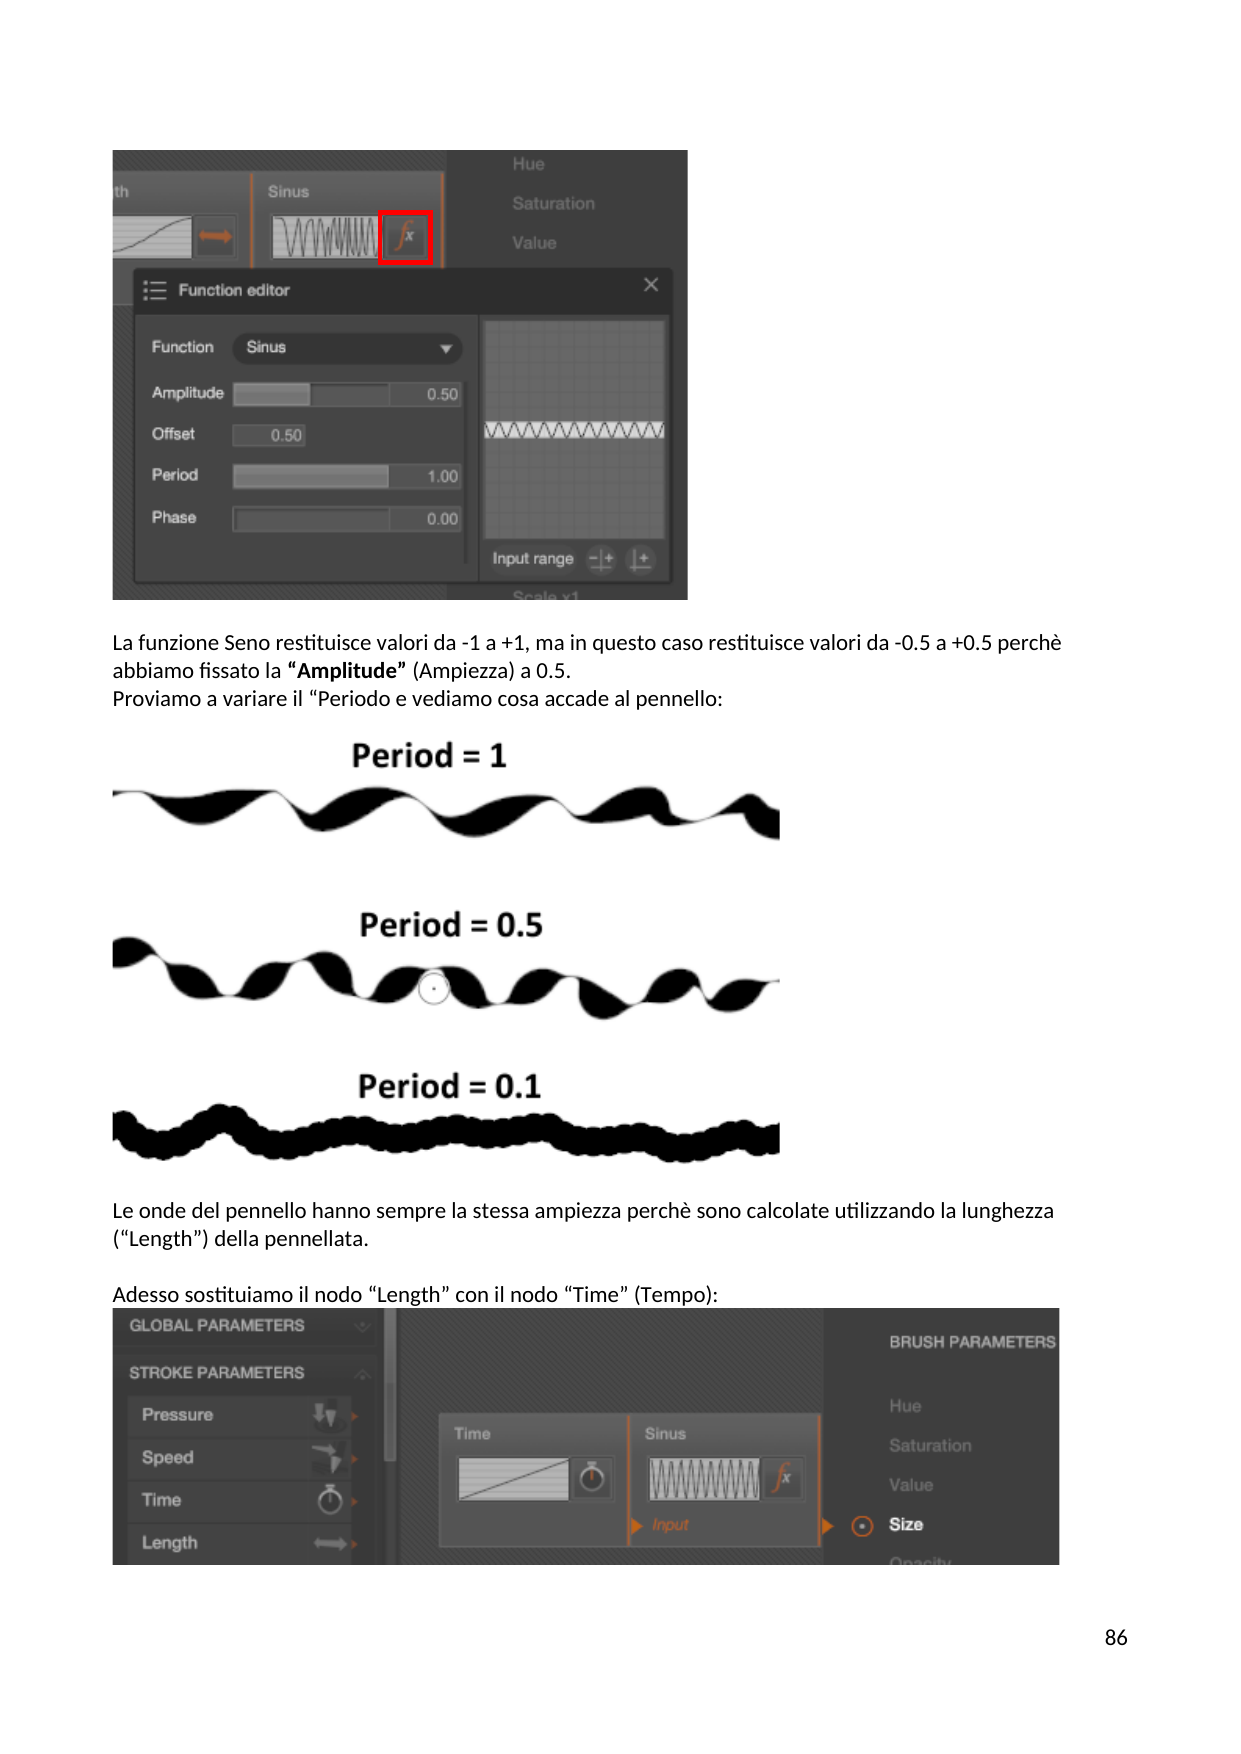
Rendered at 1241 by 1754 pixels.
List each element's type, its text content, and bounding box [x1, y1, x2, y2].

text Proviamo a variare il “Periodo e vediamo cosa accade al pennello: [112, 684, 1128, 712]
picture [112, 712, 780, 1197]
picture [112, 150, 688, 600]
picture [112, 1308, 1060, 1565]
text La funzione Seno restituisce valori da -1 a +1, ma in questo caso restituisce valori da -0.5 a +0.5 perchè abbiamo fissato la “Amplitude” (Ampiezza) a 0.5. [112, 628, 1128, 684]
text Adesso sostituiamo il nodo “Length” con il nodo “Time” (Tempo): [112, 1281, 1128, 1308]
text Le onde del pennello hanno sempre la stessa ampiezza perchè sono calcolate utilizzando la lunghezza (“Length”) della pennellata. [112, 1196, 1128, 1252]
